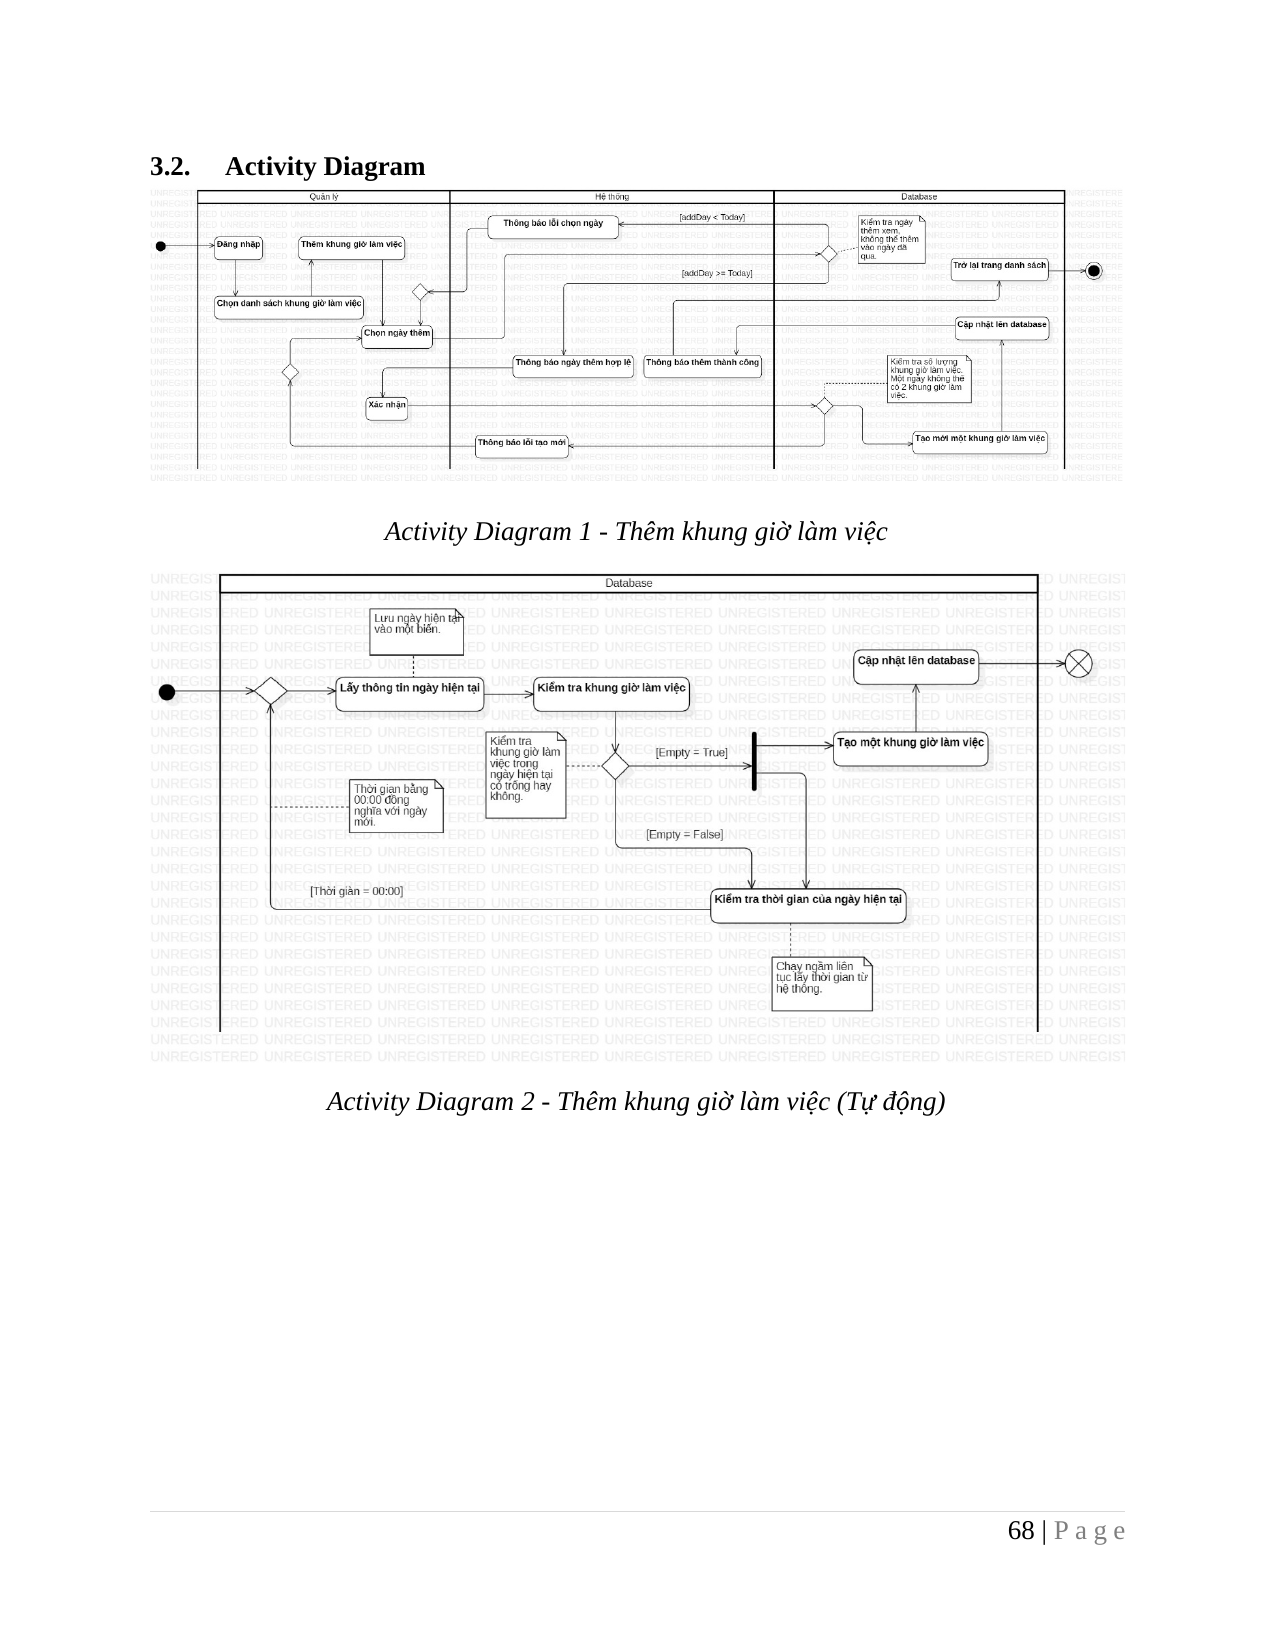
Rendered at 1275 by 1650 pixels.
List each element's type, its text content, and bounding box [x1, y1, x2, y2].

picture [150, 185, 1123, 490]
picture [150, 566, 1125, 1066]
text Activity Diagram 1 - Thêm khung giờ làm việc [150, 515, 1125, 546]
text Activity Diagram 2 - Thêm khung giờ làm việc (Tự động) [150, 1085, 1125, 1116]
list Activity Diagram [150, 150, 1125, 181]
